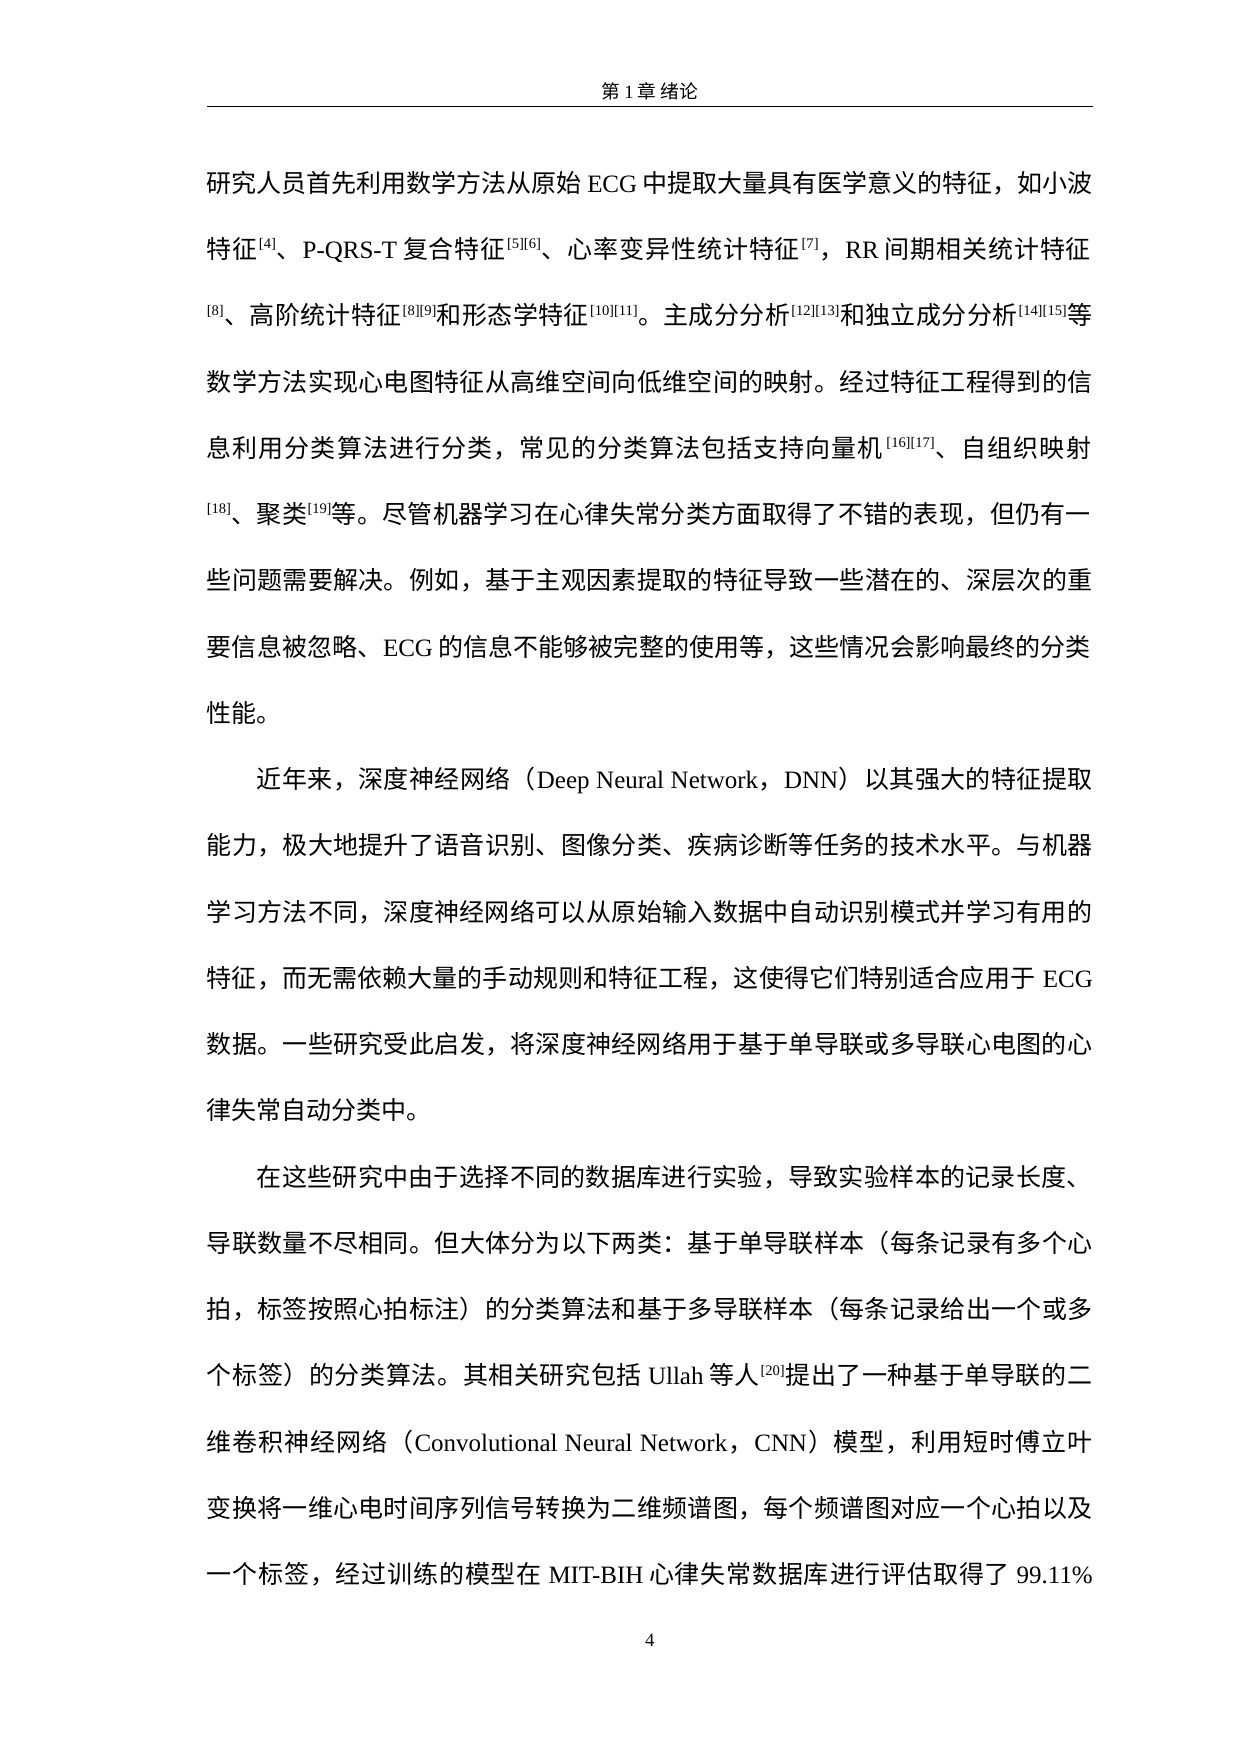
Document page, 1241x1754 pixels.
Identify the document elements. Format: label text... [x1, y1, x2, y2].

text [207, 148, 1093, 744]
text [207, 1142, 1093, 1606]
text 近年来，深度神经网络（Deep Neural Network，DNN）以其强大的特征提取能力，极大地提升了语音识别、图像分类、疾病诊断等任务的技术水平。与机器学习方法不同，深度神经网络可以从原始输入数据中自动识别模式并学习有用的特征，而无需依赖大量的手动规则和特征工程，这使得它们特别适合应用于ECG数据。一些研究受此启发，将深度神经网络用于基于单导联或多导联心电图的心律失常自动分类中。 [207, 744, 1093, 1142]
